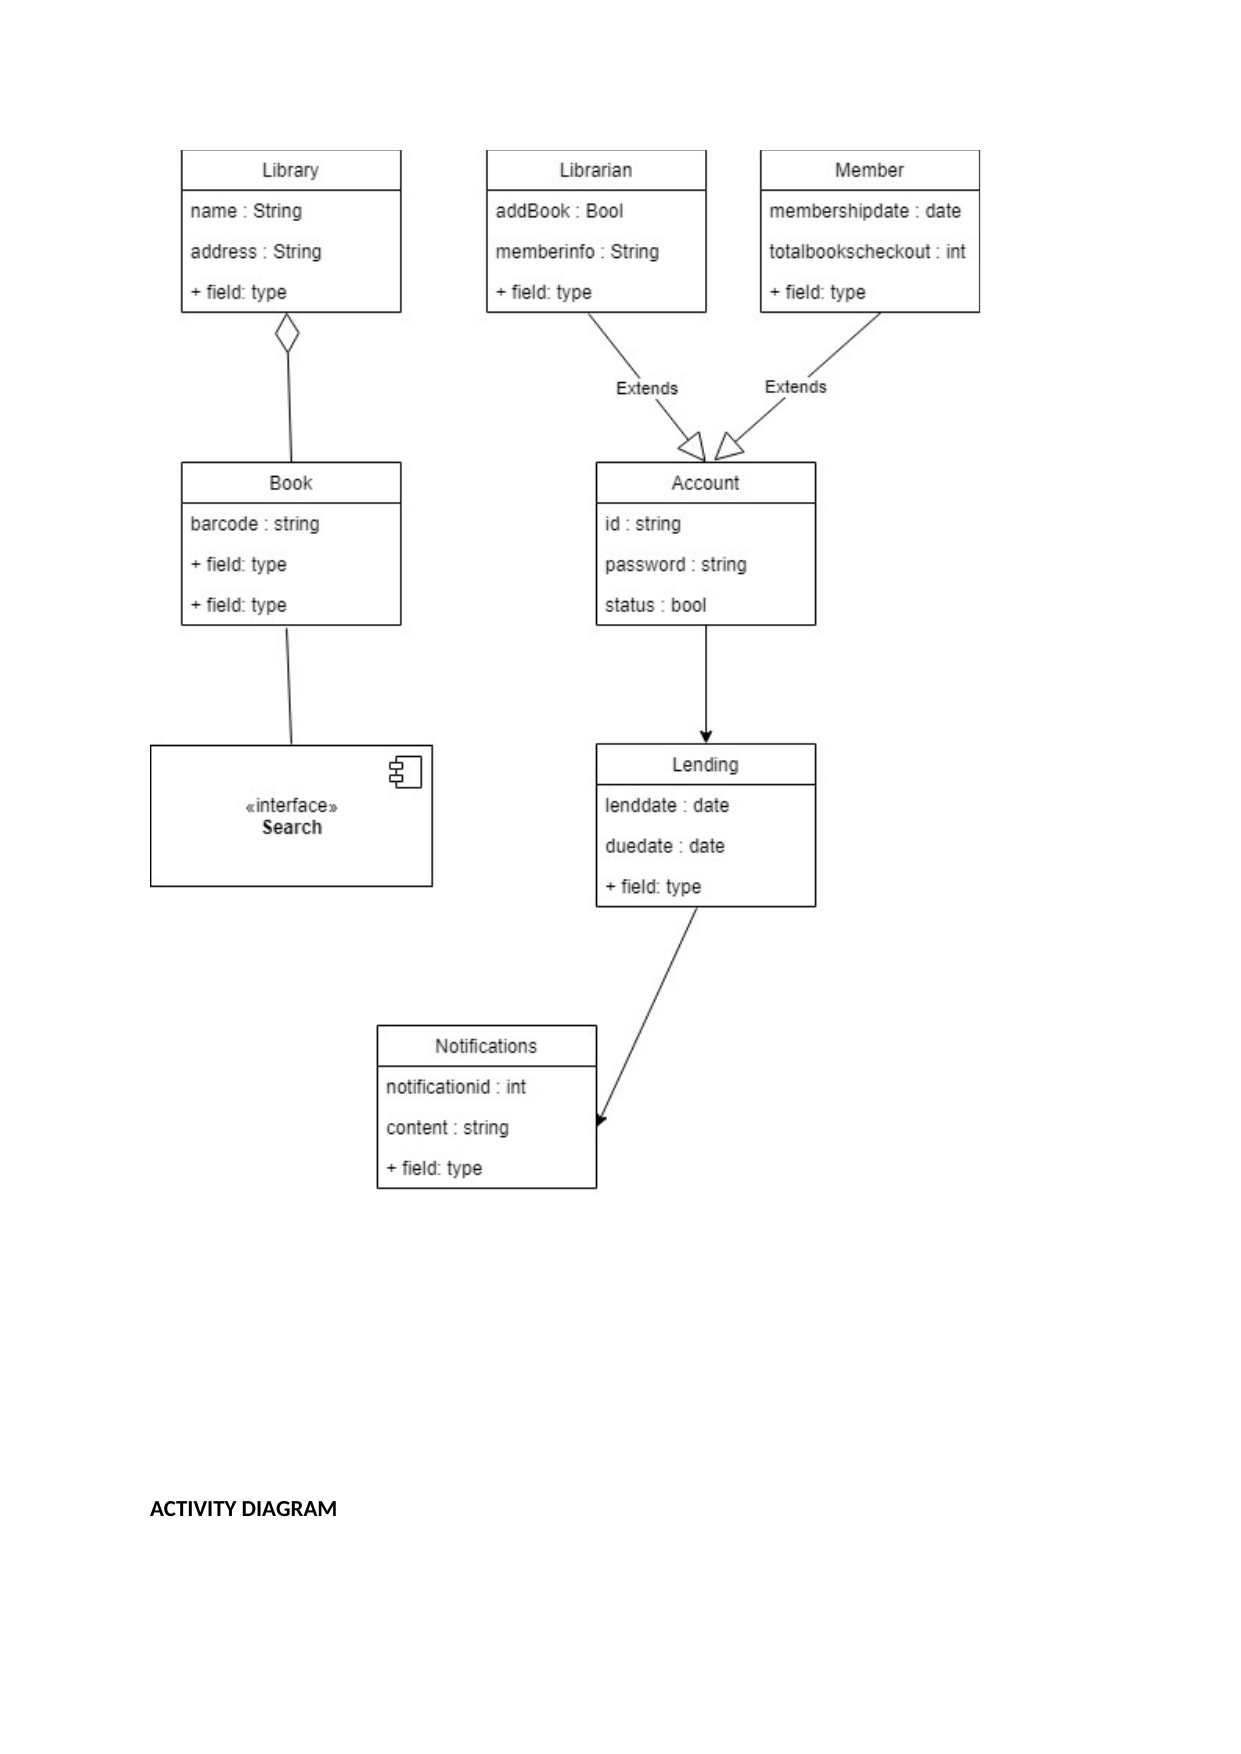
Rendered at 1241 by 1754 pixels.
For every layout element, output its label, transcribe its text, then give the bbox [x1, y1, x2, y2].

text ACTIVITY DIAGRAM [150, 1494, 1090, 1522]
picture [150, 150, 981, 1194]
